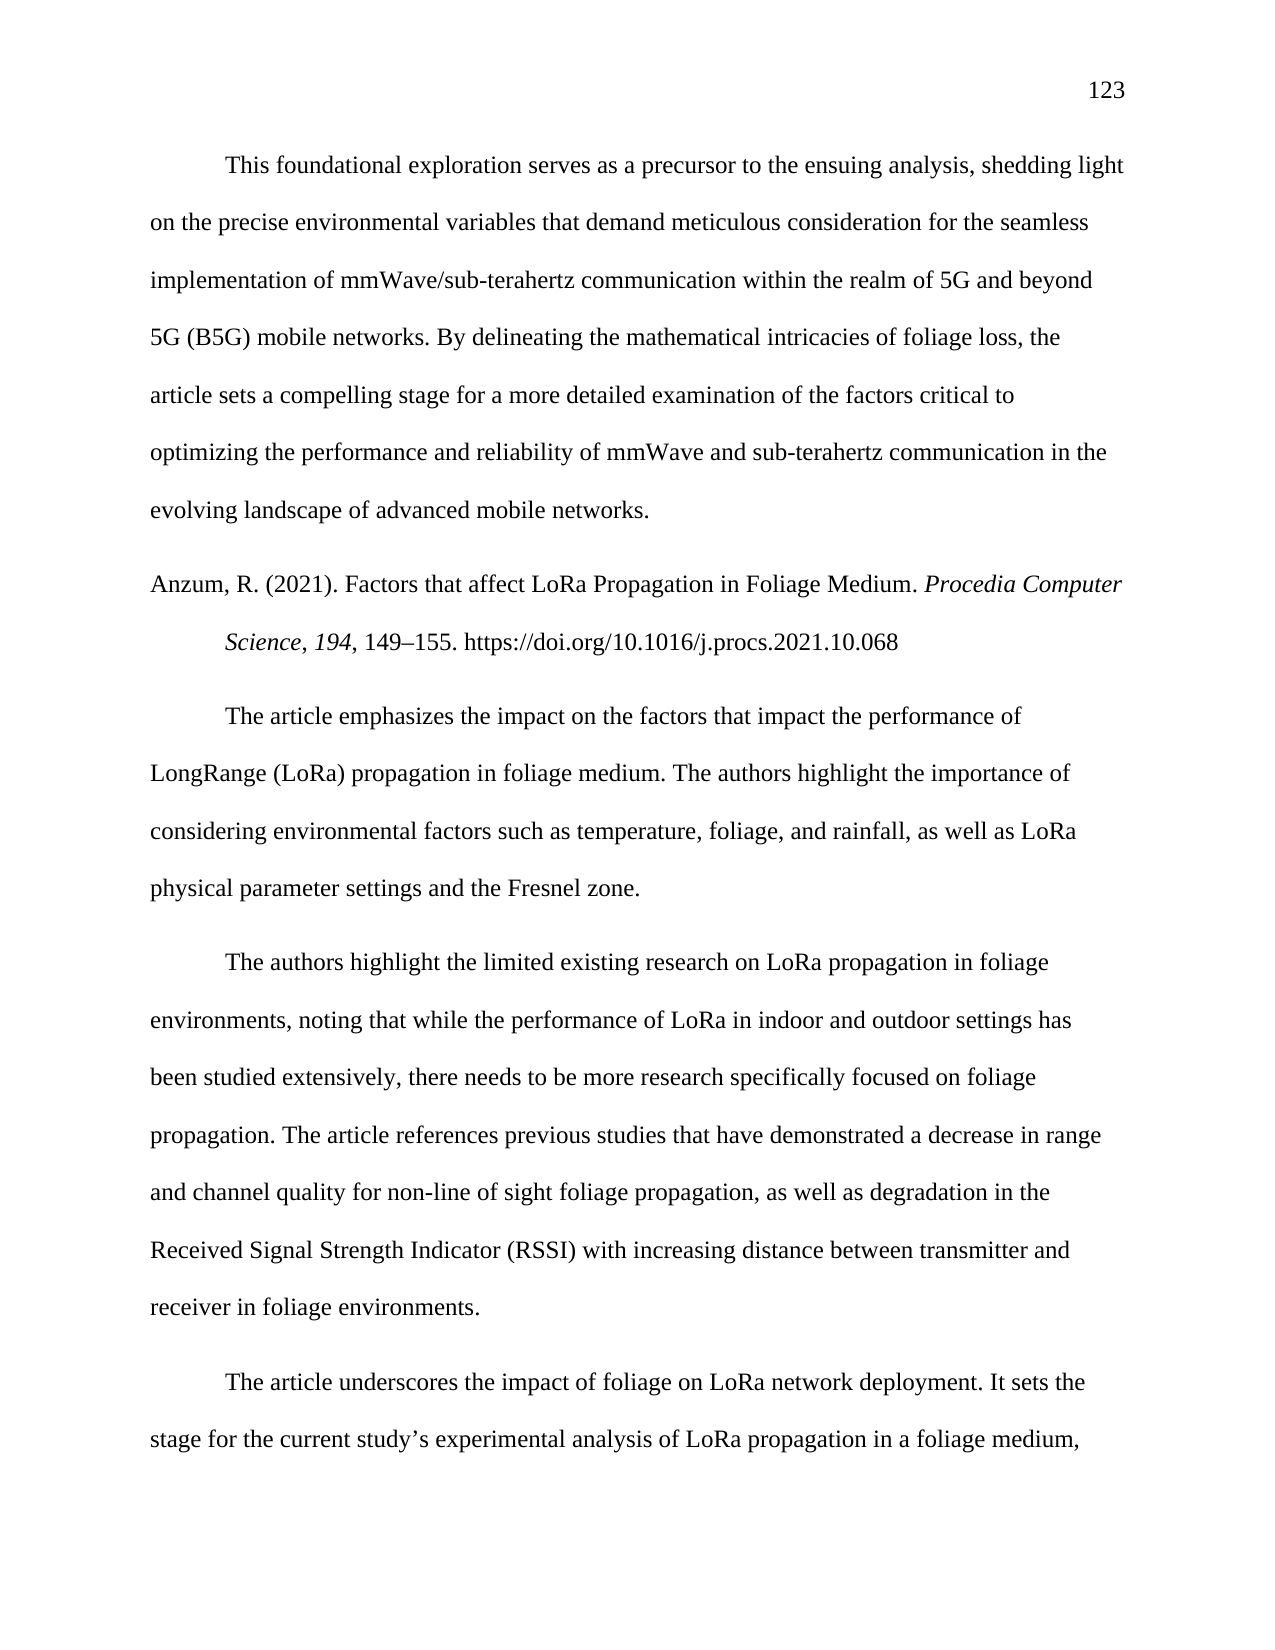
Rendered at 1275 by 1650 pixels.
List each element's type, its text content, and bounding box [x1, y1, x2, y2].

text The authors highlight the limited existing research on LoRa propagation in foliage environments, noting that while the performance of LoRa in indoor and outdoor settings has been studied extensively, there needs to be more research specifically focused on foliage propagation. The article references previous studies that have demonstrated a decrease in range and channel quality for non-line of sight foliage propagation, as well as degradation in the Received Signal Strength Indicator (RSSI) with increasing distance between transmitter and receiver in foliage environments. [150, 947, 1125, 1321]
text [150, 1367, 1125, 1453]
text Anzum, R. (2021). Factors that affect LoRa Propagation in Foliage Medium. Procedia Computer Science, 194, 149–155. https://doi.org/10.1016/j.procs.2021.10.068 [85, 569, 1125, 655]
text This foundational exploration serves as a precursor to the ensuing analysis, shedding light on the precise environmental variables that demand meticulous consideration for the seamless implementation of mmWave/sub-terahertz communication within the realm of 5G and beyond 5G (B5G) mobile networks. By delineating the mathematical intricacies of foliage loss, the article sets a compelling stage for a more detailed examination of the factors critical to optimizing the performance and reliability of mmWave and sub-terahertz communication in the evolving landscape of advanced mobile networks. [150, 150, 1125, 524]
text The article emphasizes the impact on the factors that impact the performance of LongRange (LoRa) propagation in foliage medium. The authors highlight the importance of considering environmental factors such as temperature, foliage, and rainfall, as well as LoRa physical parameter settings and the Fresnel zone. [150, 701, 1125, 902]
